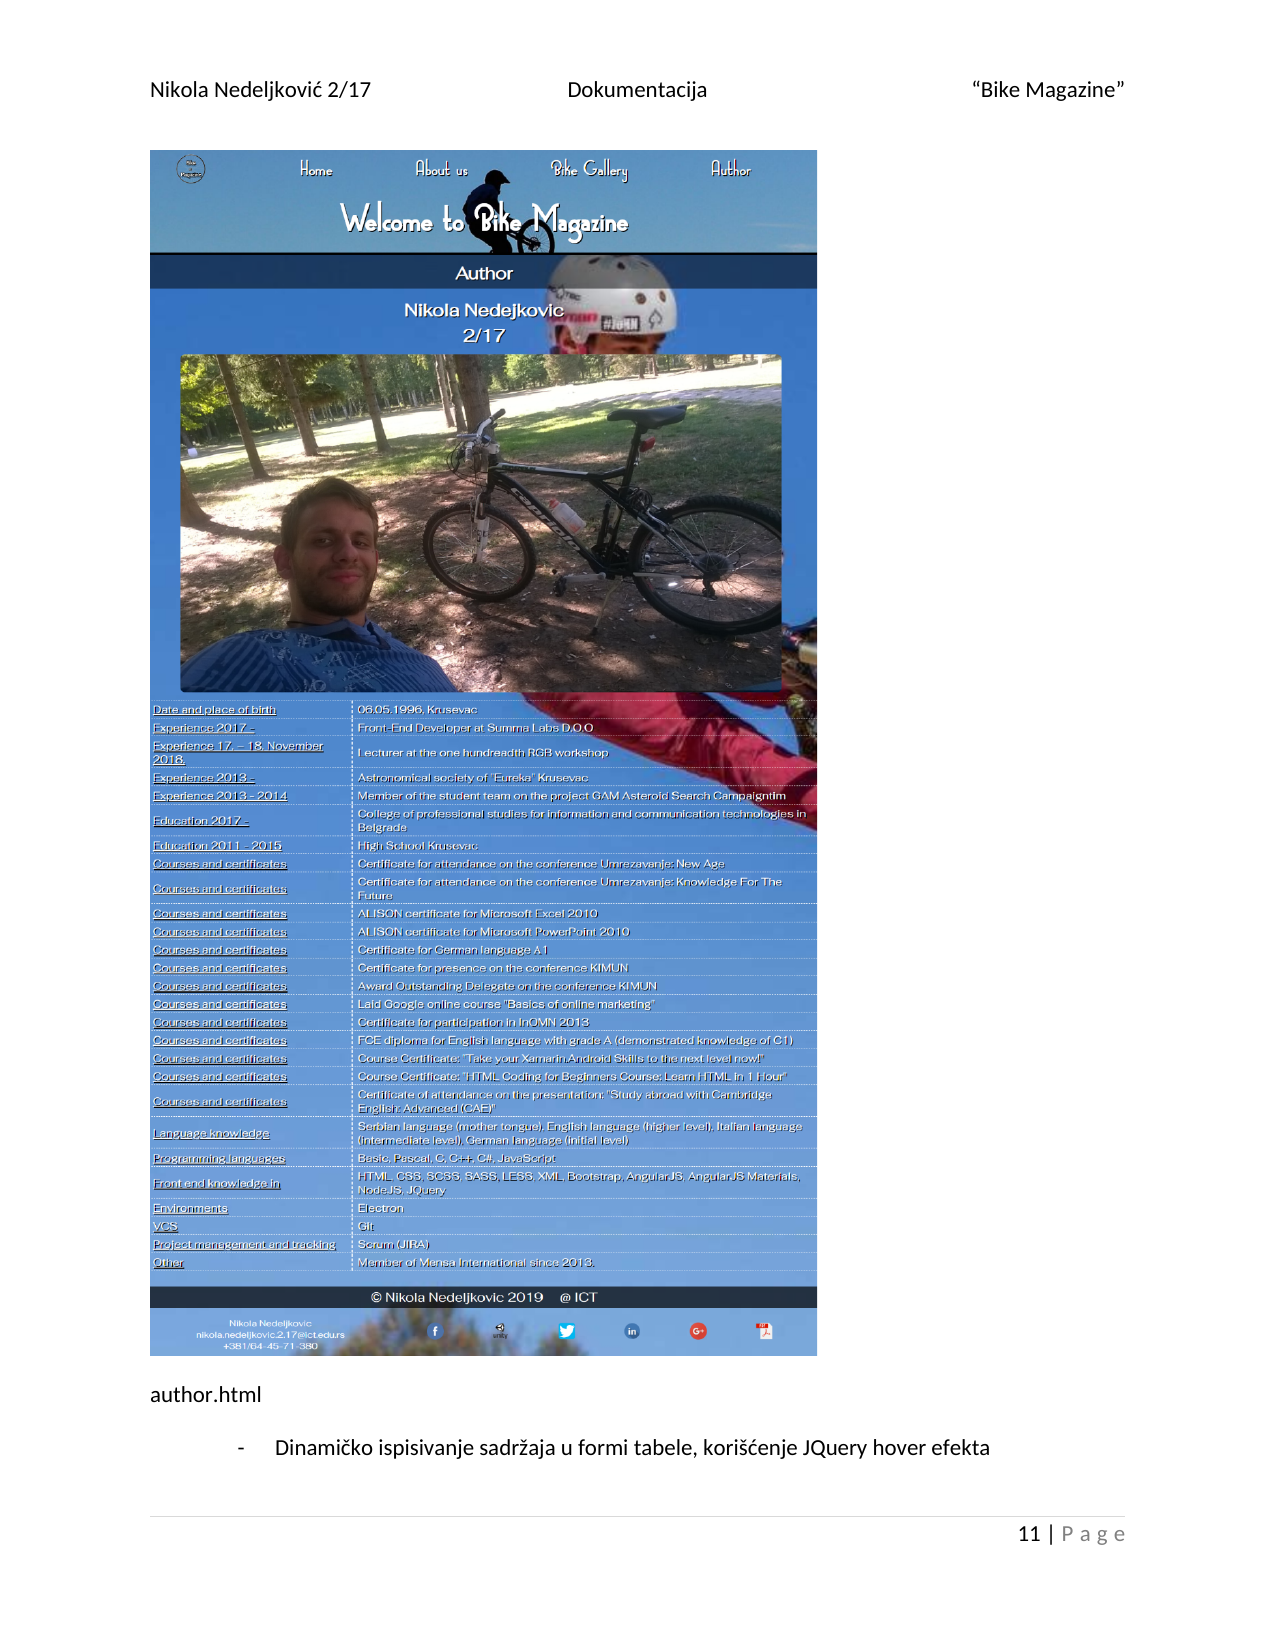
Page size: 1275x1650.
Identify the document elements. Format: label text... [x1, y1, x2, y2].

text author.html [150, 1380, 1125, 1408]
list Dinamičko ispisivanje sadržaja u formi tabele, korišćenje JQuery hover efekta [237, 1433, 1125, 1461]
picture [150, 150, 818, 1356]
